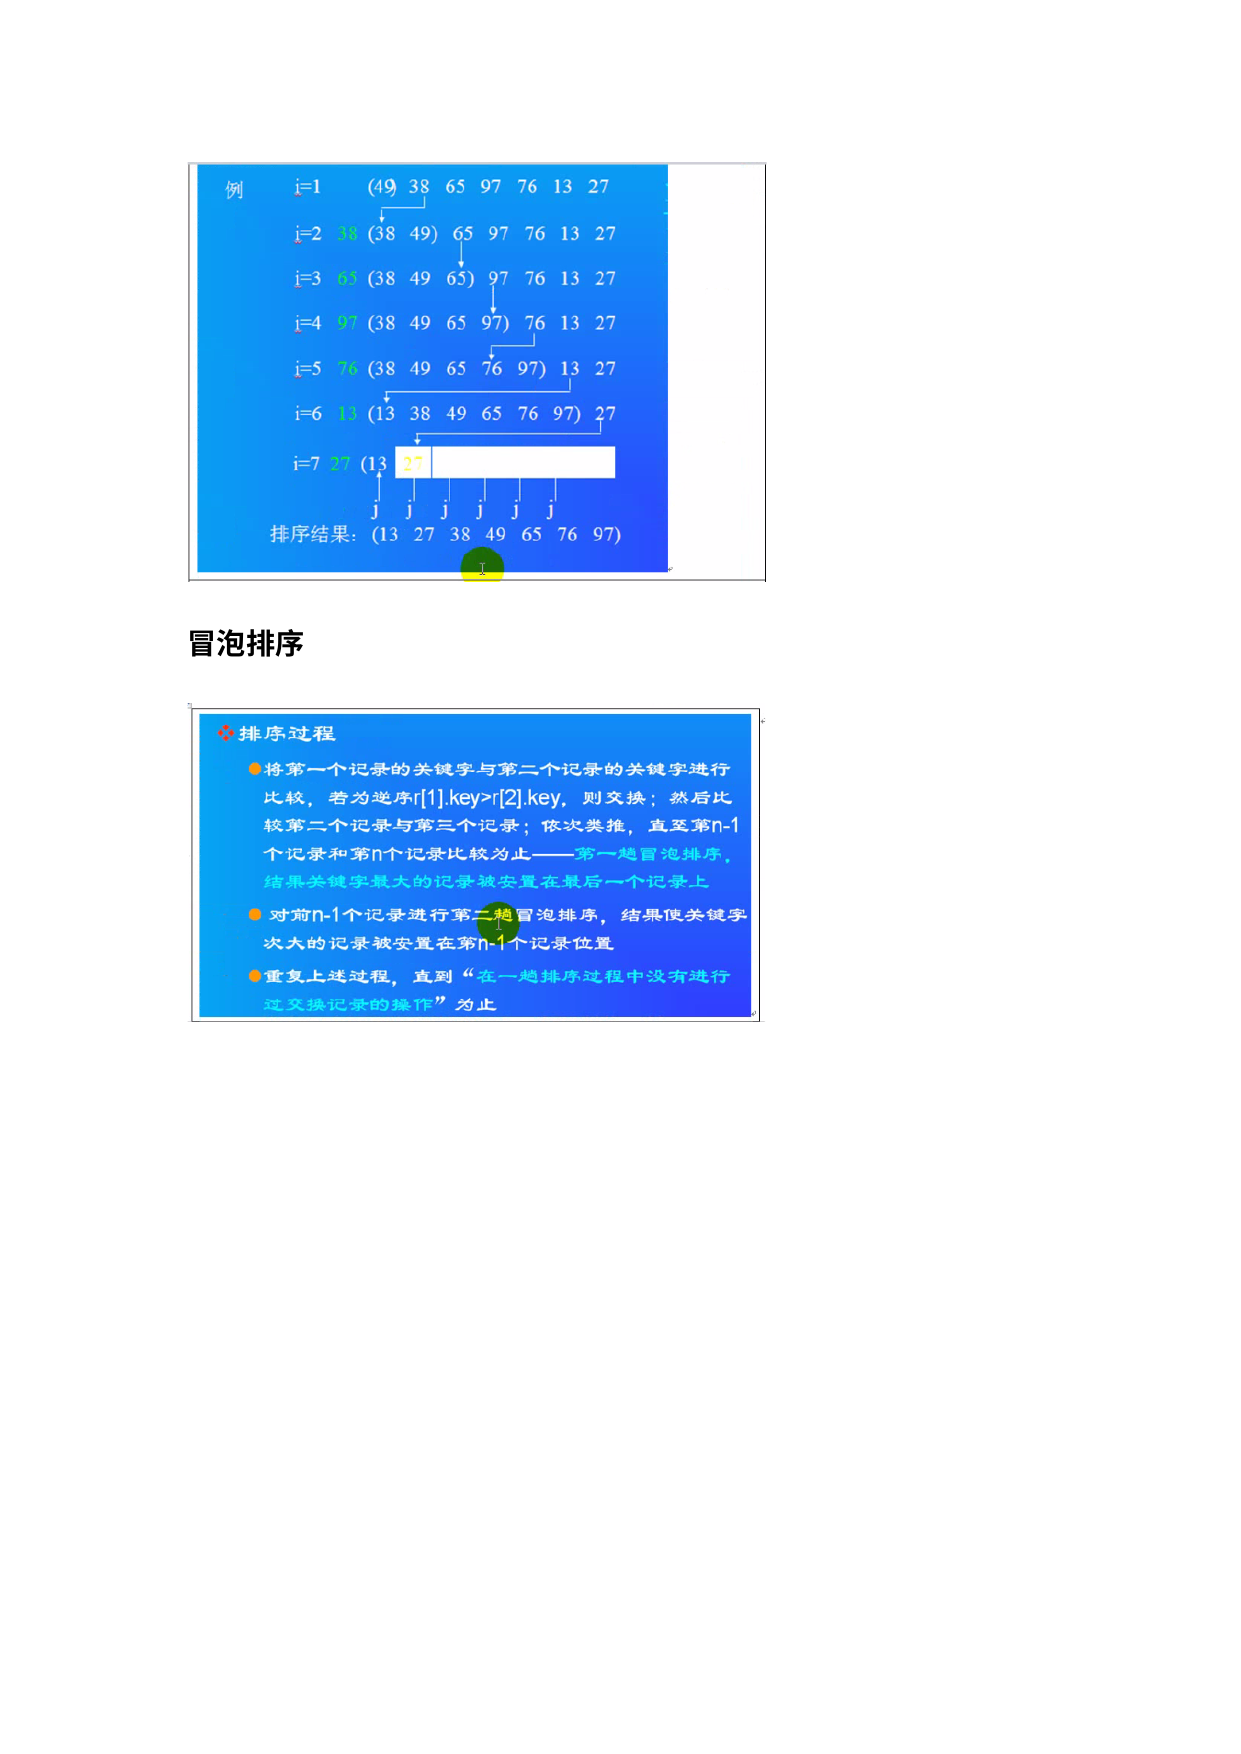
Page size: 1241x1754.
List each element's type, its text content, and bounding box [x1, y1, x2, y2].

picture [187, 162, 767, 582]
picture [187, 703, 766, 1022]
text 冒泡排序 [187, 612, 1053, 677]
